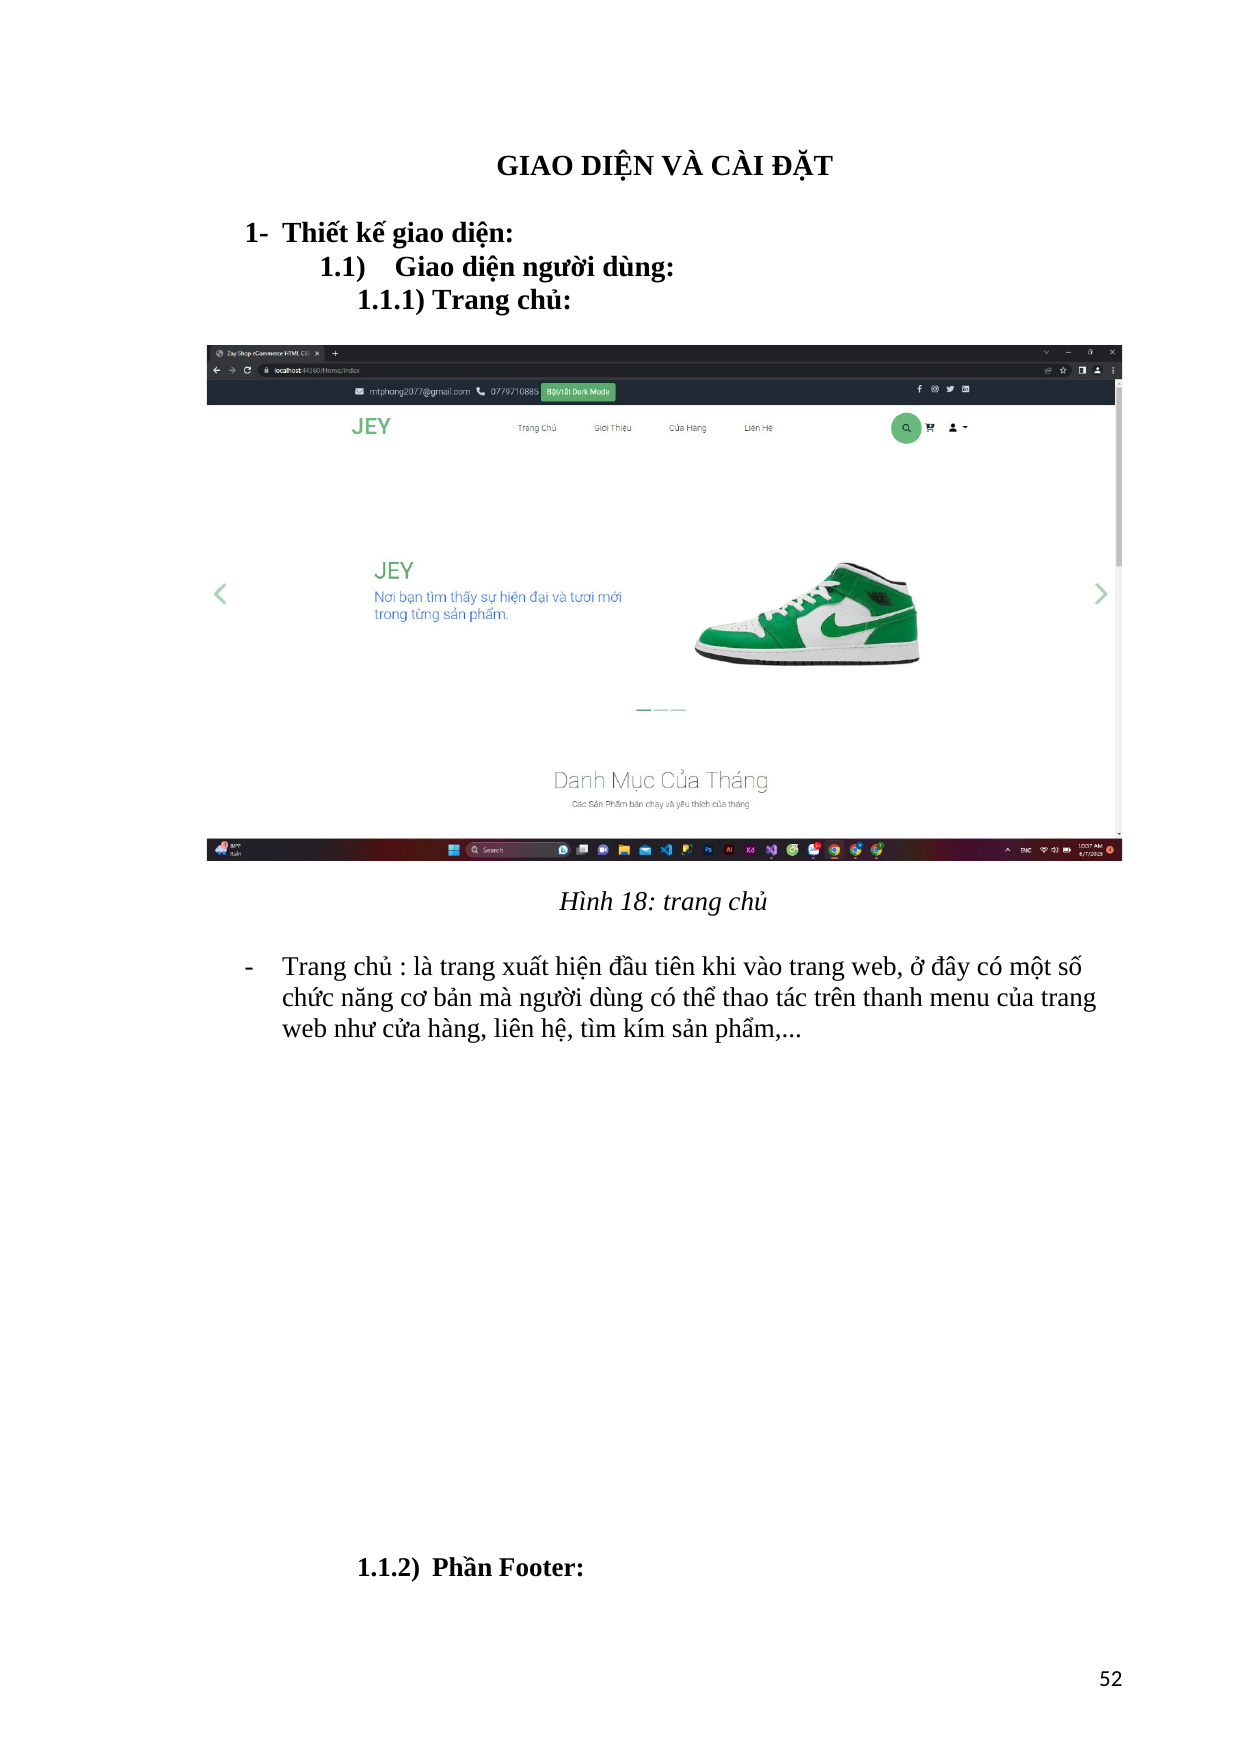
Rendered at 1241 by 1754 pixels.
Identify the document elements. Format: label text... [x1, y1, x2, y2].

text Hình 18: trang chủ [207, 885, 1122, 916]
text GIAO DIỆN VÀ CÀI ĐẶT [207, 148, 1122, 181]
picture [206, 345, 1123, 861]
list Giao diện người dùng: [319, 249, 1122, 282]
list Trang chủ : là trang xuất hiện đầu tiên khi vào trang web, ở đây có một số chức năng cơ bản mà người dùng có thể thao tác trên thanh menu của trang web như cửa hàng, liên hệ, tìm kím sản phẩm,... [244, 950, 1122, 1043]
list Thiết kế giao diện: [244, 215, 1122, 249]
list Trang chủ: [357, 282, 1122, 316]
list Phần Footer: [357, 1551, 1122, 1582]
